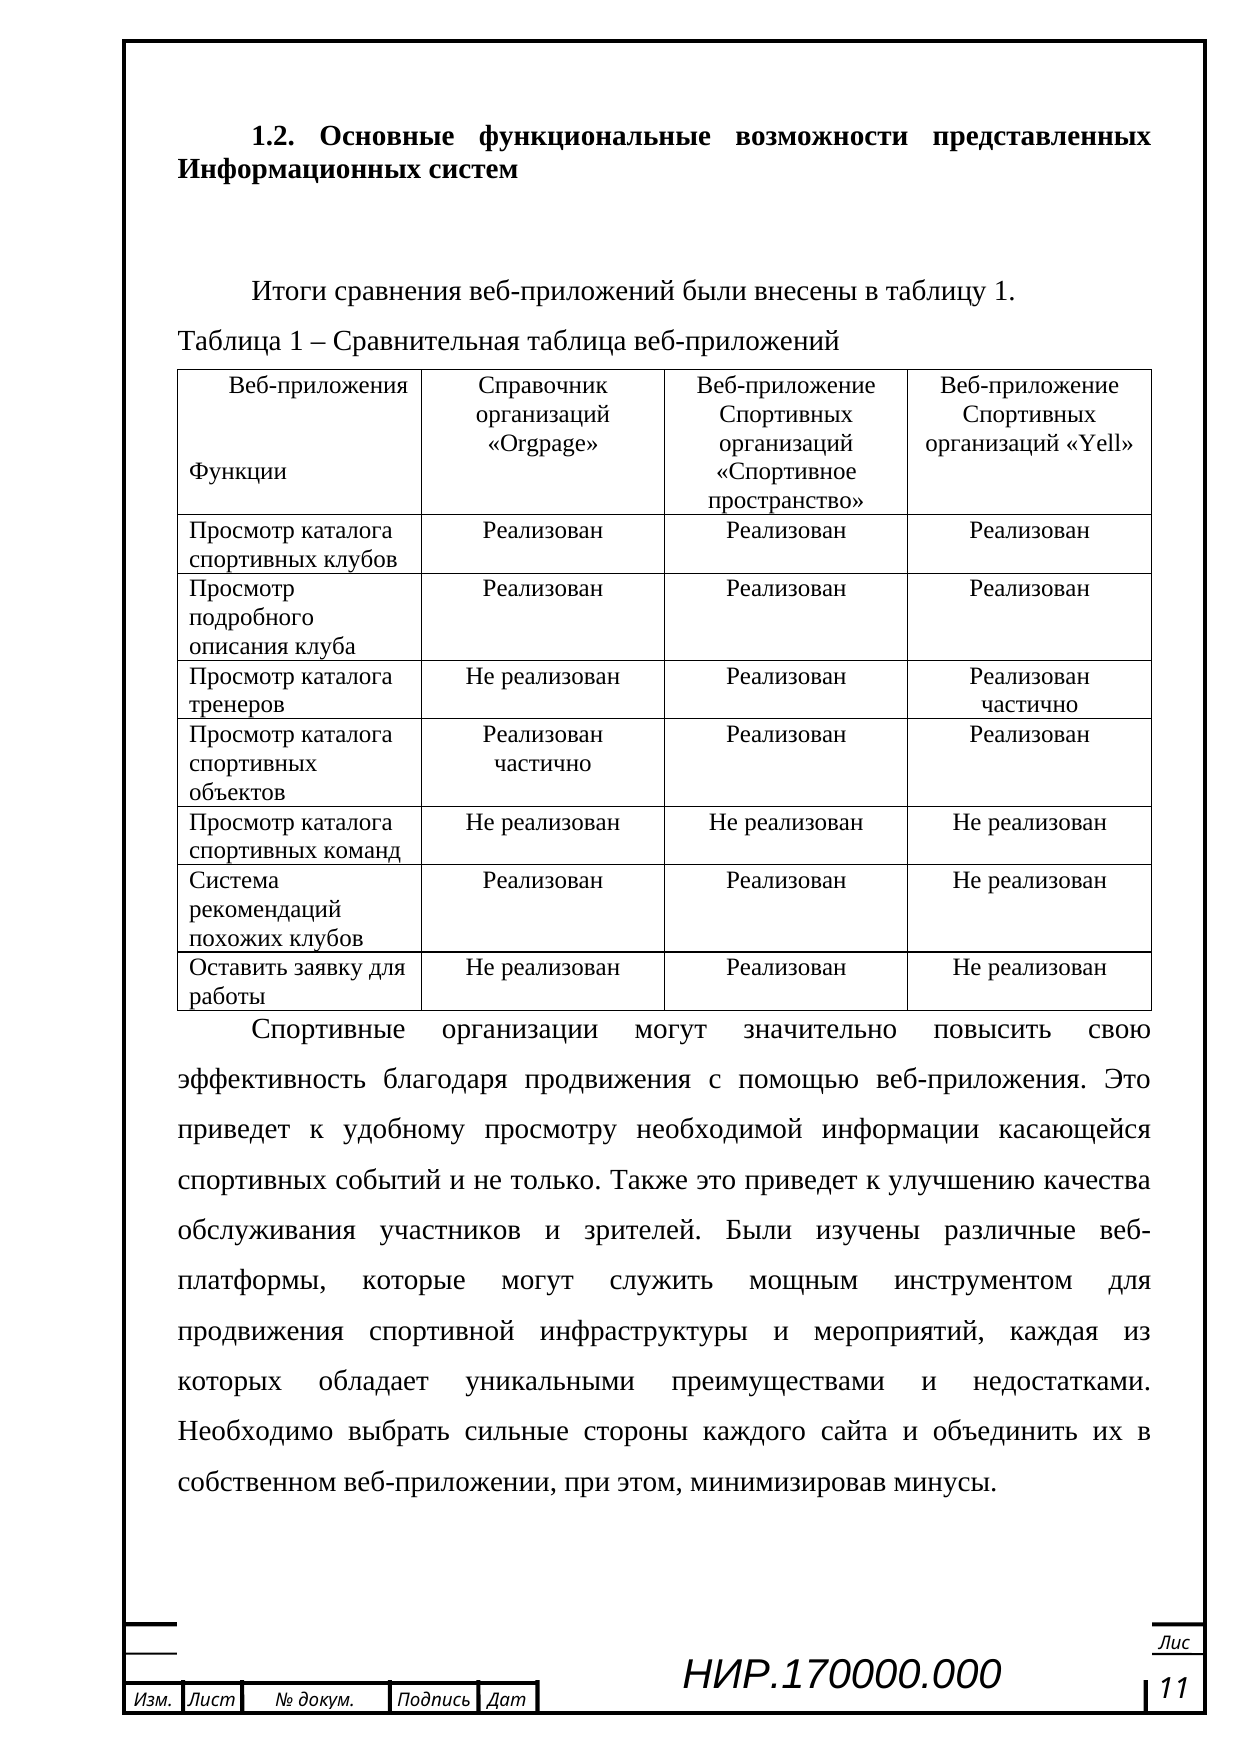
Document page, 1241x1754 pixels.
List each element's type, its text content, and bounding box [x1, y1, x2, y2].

table_cell Реализован [422, 515, 664, 572]
table_cell Реализован [665, 574, 907, 660]
table_cell Реализован [665, 661, 907, 718]
table_cell Просмотр каталога тренеров [178, 661, 421, 718]
table_cell Не реализован [665, 807, 907, 864]
table_cell Просмотр каталога спортивных команд [178, 807, 421, 864]
table_cell Просмотр каталога спортивных клубов [178, 515, 421, 572]
text Итоги сравнения веб-приложений были внесены в таблицу 1. [177, 273, 1152, 306]
table_cell Система рекомендаций похожих клубов [178, 865, 421, 951]
table_cell Не реализован [908, 953, 1151, 1010]
table_cell Реализован [665, 515, 907, 572]
table_cell Реализован [908, 515, 1151, 572]
table_header Веб-приложение Спортивных организаций «Спортивное пространство» [665, 370, 907, 514]
text Спортивные организации могут значительно повысить свою эффективность благодаря продвижения с помощью веб-приложения. Это приведет к удобному просмотру необходимой информации касающейся спортивных событий и не только. Также это приведет к улучшению качества обслуживания участников и зрителей. Были изучены различные веб-платформы, которые могут служить мощным инструментом для продвижения спортивной инфраструктуры и мероприятий, каждая из которых обладает уникальными преимуществами и недостатками. Необходимо выбрать сильные стороны каждого сайта и объединить их в собственном веб-приложении, при этом, минимизировав минусы. [177, 1011, 1152, 1497]
table_cell Реализован [665, 719, 907, 806]
table_header Справочник организаций «Orgpage» [422, 370, 664, 514]
table_cell Реализован [908, 574, 1151, 660]
table_cell Реализован частично [908, 661, 1151, 718]
table_cell Реализован [422, 865, 664, 951]
table_cell Не реализован [422, 953, 664, 1010]
table_cell Реализован [422, 574, 664, 660]
table_cell Просмотр подробного описания клуба [178, 574, 421, 660]
table_cell Не реализован [422, 807, 664, 864]
table_header Веб-приложения Функции [178, 370, 421, 514]
text Таблица 1 – Сравнительная таблица веб-приложений [177, 323, 1152, 357]
table_cell Реализован частично [422, 719, 664, 806]
table_cell Не реализован [908, 807, 1151, 864]
table_cell Оставить заявку для работы [178, 953, 421, 1010]
table_cell Не реализован [422, 661, 664, 718]
table_header Веб-приложение Спортивных организаций «Yell» [908, 370, 1151, 514]
table_cell Просмотр каталога спортивных объектов [178, 719, 421, 806]
table_cell Не реализован [908, 865, 1151, 951]
table_cell Реализован [665, 953, 907, 1010]
subtitle 1.2. Основные функциональные возможности представленных Информационных систем [177, 118, 1152, 185]
table_cell Реализован [665, 865, 907, 951]
table_cell Реализован [908, 719, 1151, 806]
